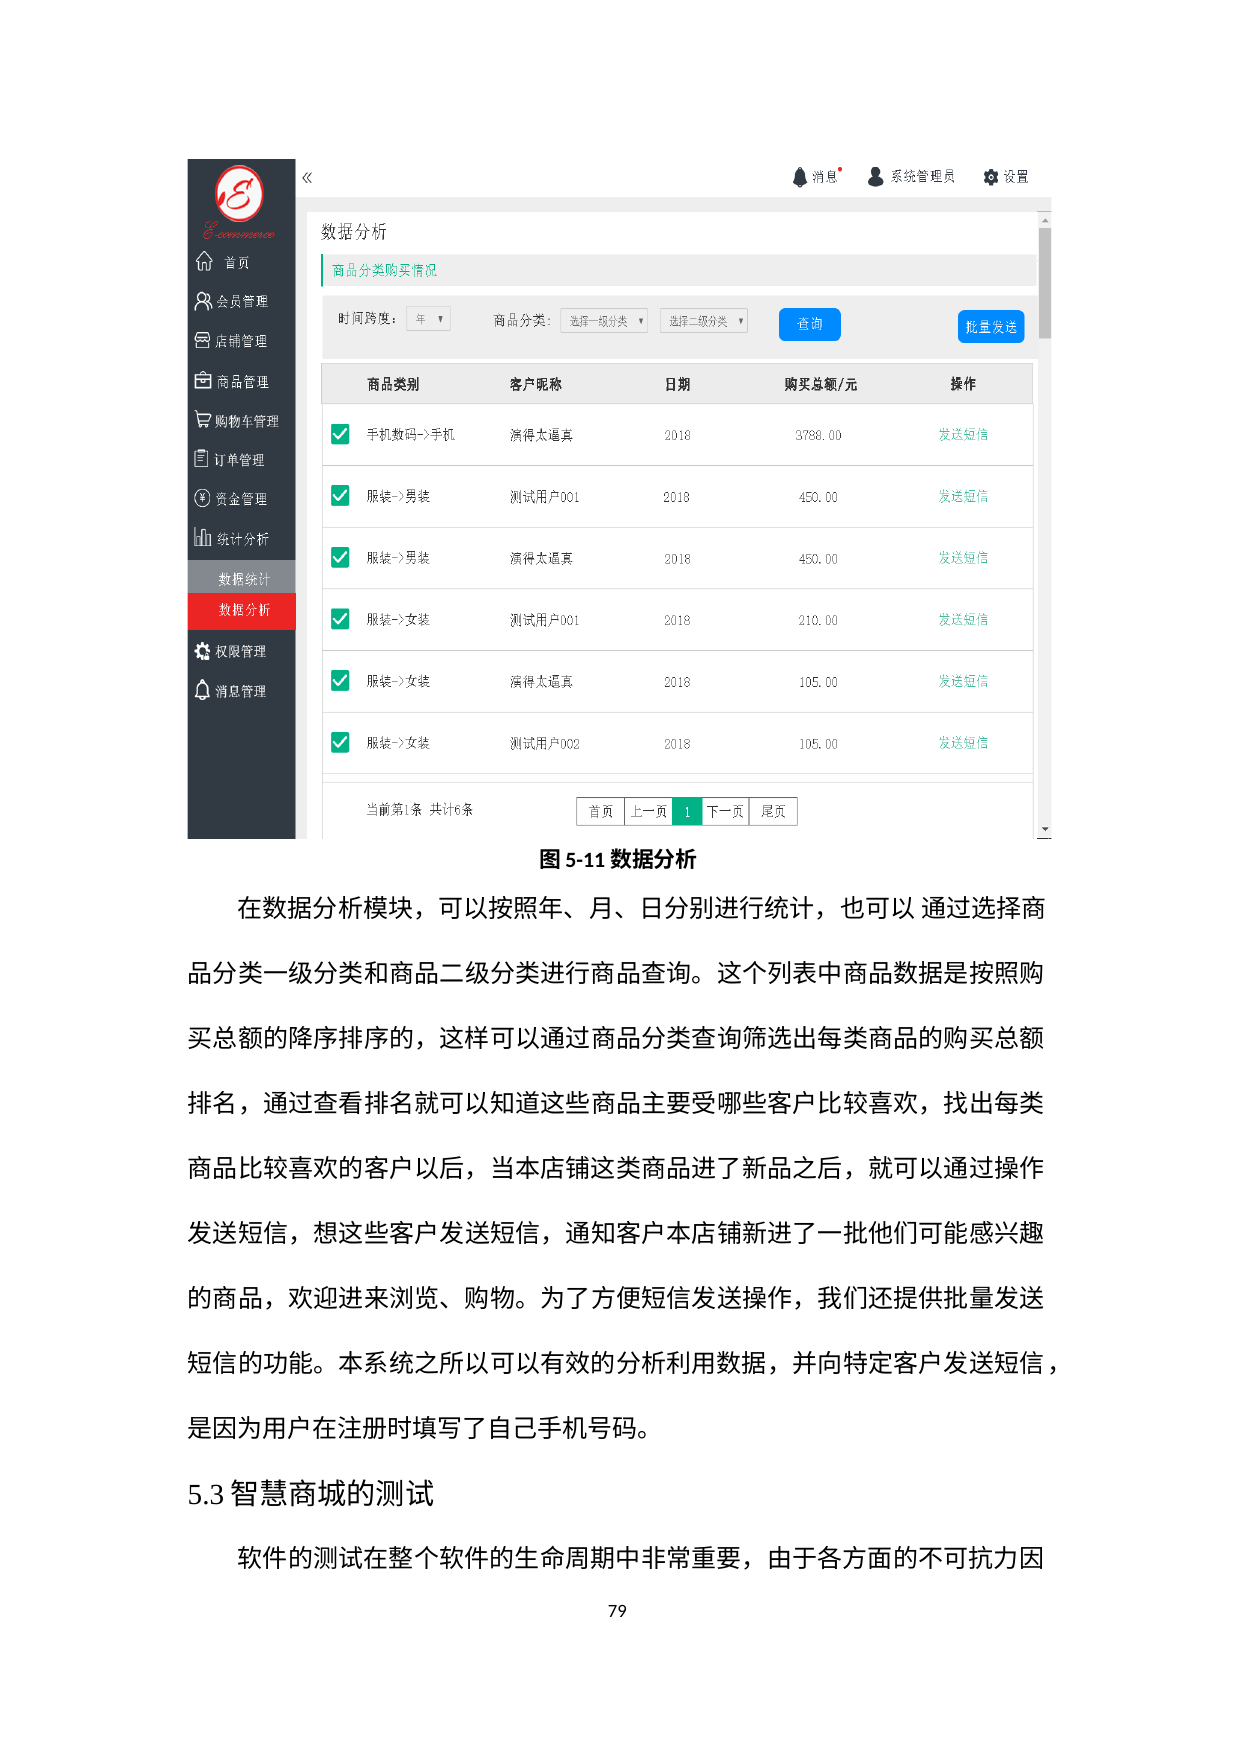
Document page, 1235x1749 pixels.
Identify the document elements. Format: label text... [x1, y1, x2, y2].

text 图5-11 数据分析 [187, 842, 1047, 874]
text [187, 1524, 1047, 1589]
picture [187, 159, 1052, 839]
text 5.3智慧商城的测试 [187, 1459, 1047, 1524]
text 在数据分析模块，可以按照年、月、日分别进行统计，也可以 通过选择商品分类一级分类和商品二级分类进行商品查询。这个列表中商品数据是按照购买总额的降序排序的，这样可以通过商品分类查询筛选出每类商品的购买总额排名，通过查看排名就可以知道这些商品主要受哪些客户比较喜欢，找出每类商品比较喜欢的客户以后，当本店铺这类商品进了新品之后，就可以通过操作发送短信，想这些客户发送短信，通知客户本店铺新进了一批他们可能感兴趣的商品，欢迎进来浏览、购物。为了方便短信发送操作，我们还提供批量发送短信的功能。本系统之所以可以有效的分析利用数据，并向特定客户发送短信，是因为用户在注册时填写了自己手机号码。 [187, 874, 1047, 1459]
